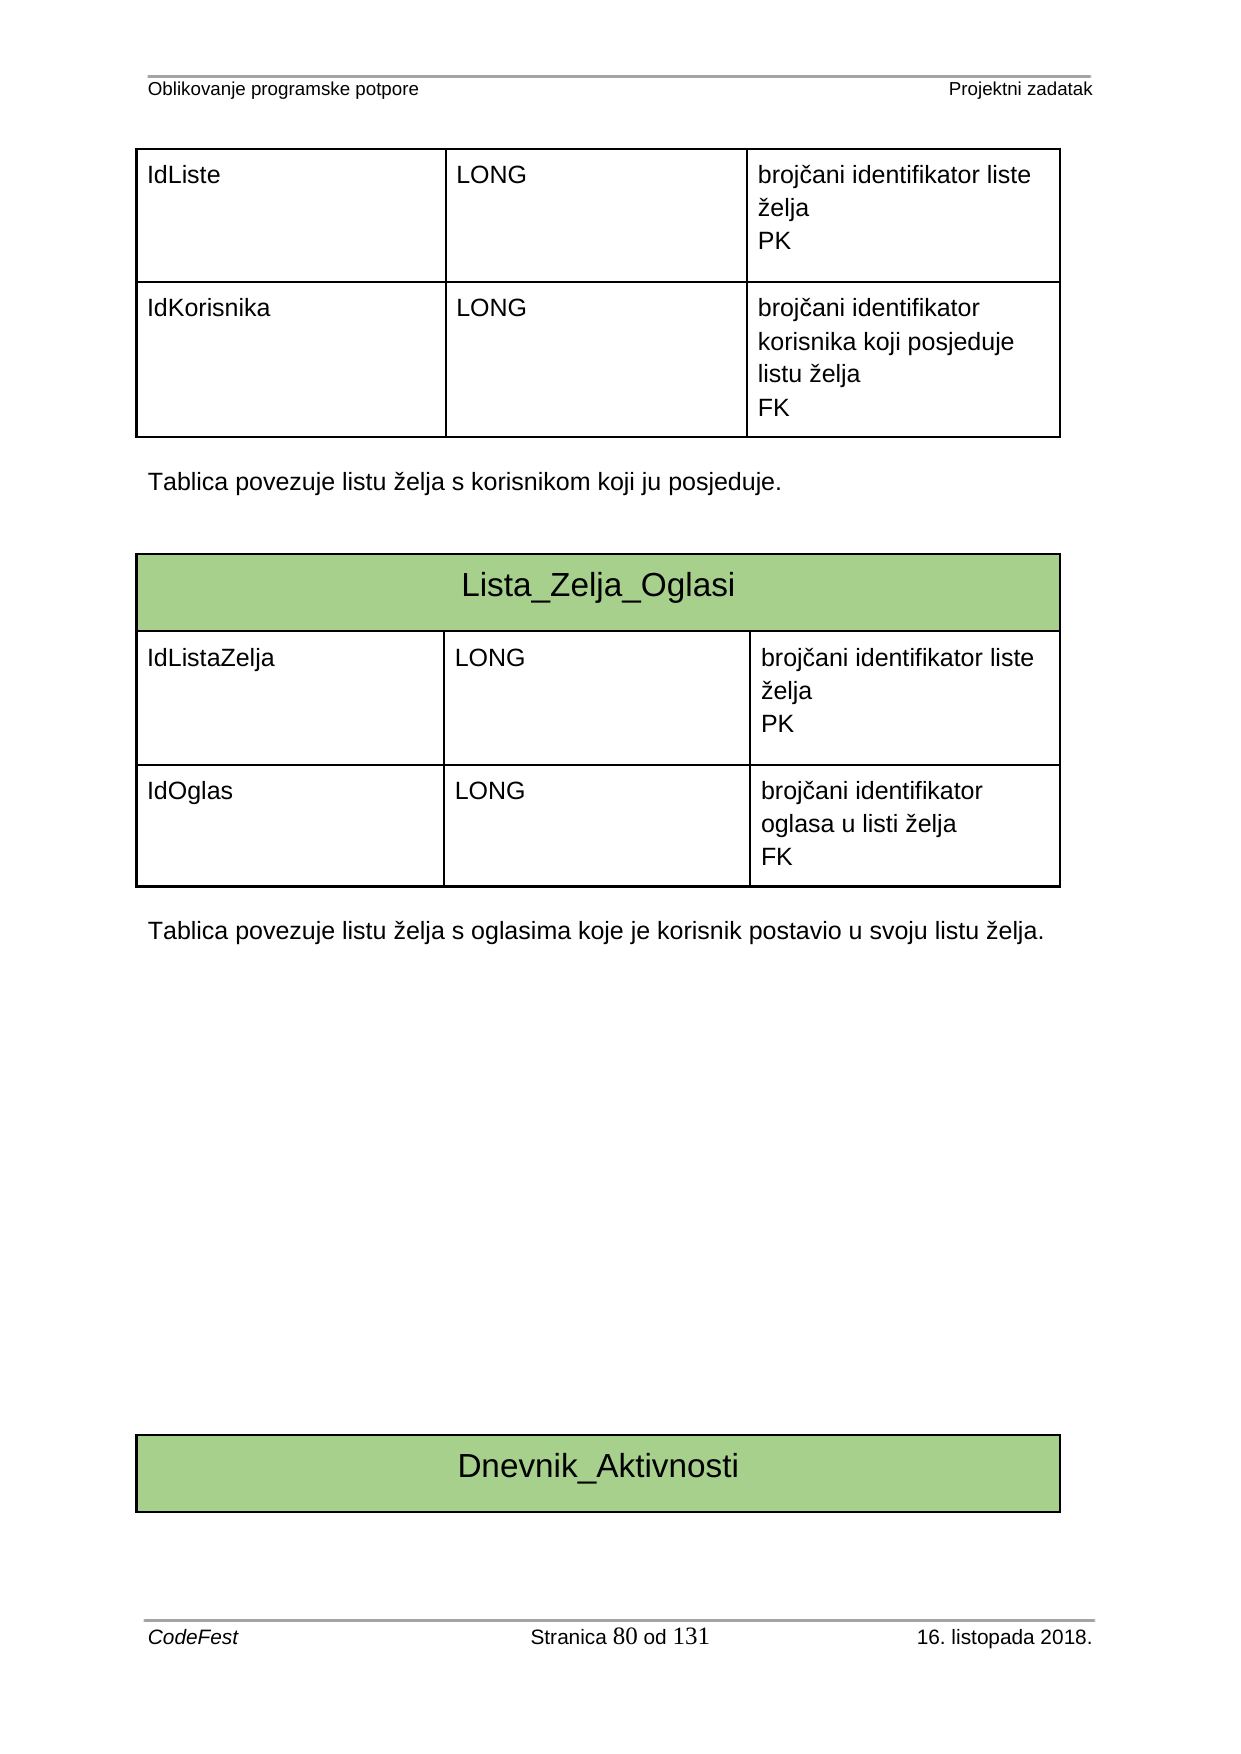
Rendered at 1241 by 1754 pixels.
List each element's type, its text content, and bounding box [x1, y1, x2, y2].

table_cell LONG [447, 150, 746, 281]
table_cell IdKorisnika [138, 283, 445, 436]
table_cell LONG [445, 632, 749, 763]
table_header Dnevnik_Aktivnosti [138, 1436, 1059, 1511]
text Tablica povezuje listu želja s korisnikom koji ju posjeduje. [148, 467, 1093, 496]
table_cell LONG [445, 766, 749, 885]
table_cell IdListaZelja [138, 632, 443, 763]
table_header Lista_Zelja_Oglasi [138, 555, 1059, 630]
table_cell LONG [447, 283, 746, 436]
table_cell IdOglas [138, 766, 443, 885]
table_cell IdListe [138, 150, 445, 281]
table_cell brojčani identifikator korisnika koji posjeduje listu želja FK [748, 283, 1059, 436]
table_cell brojčani identifikator oglasa u listi želja FK [751, 766, 1059, 885]
text Tablica povezuje listu želja s oglasima koje je korisnik postavio u svoju listu želja. [148, 916, 1093, 945]
table_cell brojčani identifikator liste želja PK [751, 632, 1059, 763]
table_cell brojčani identifikator liste želja PK [748, 150, 1059, 281]
